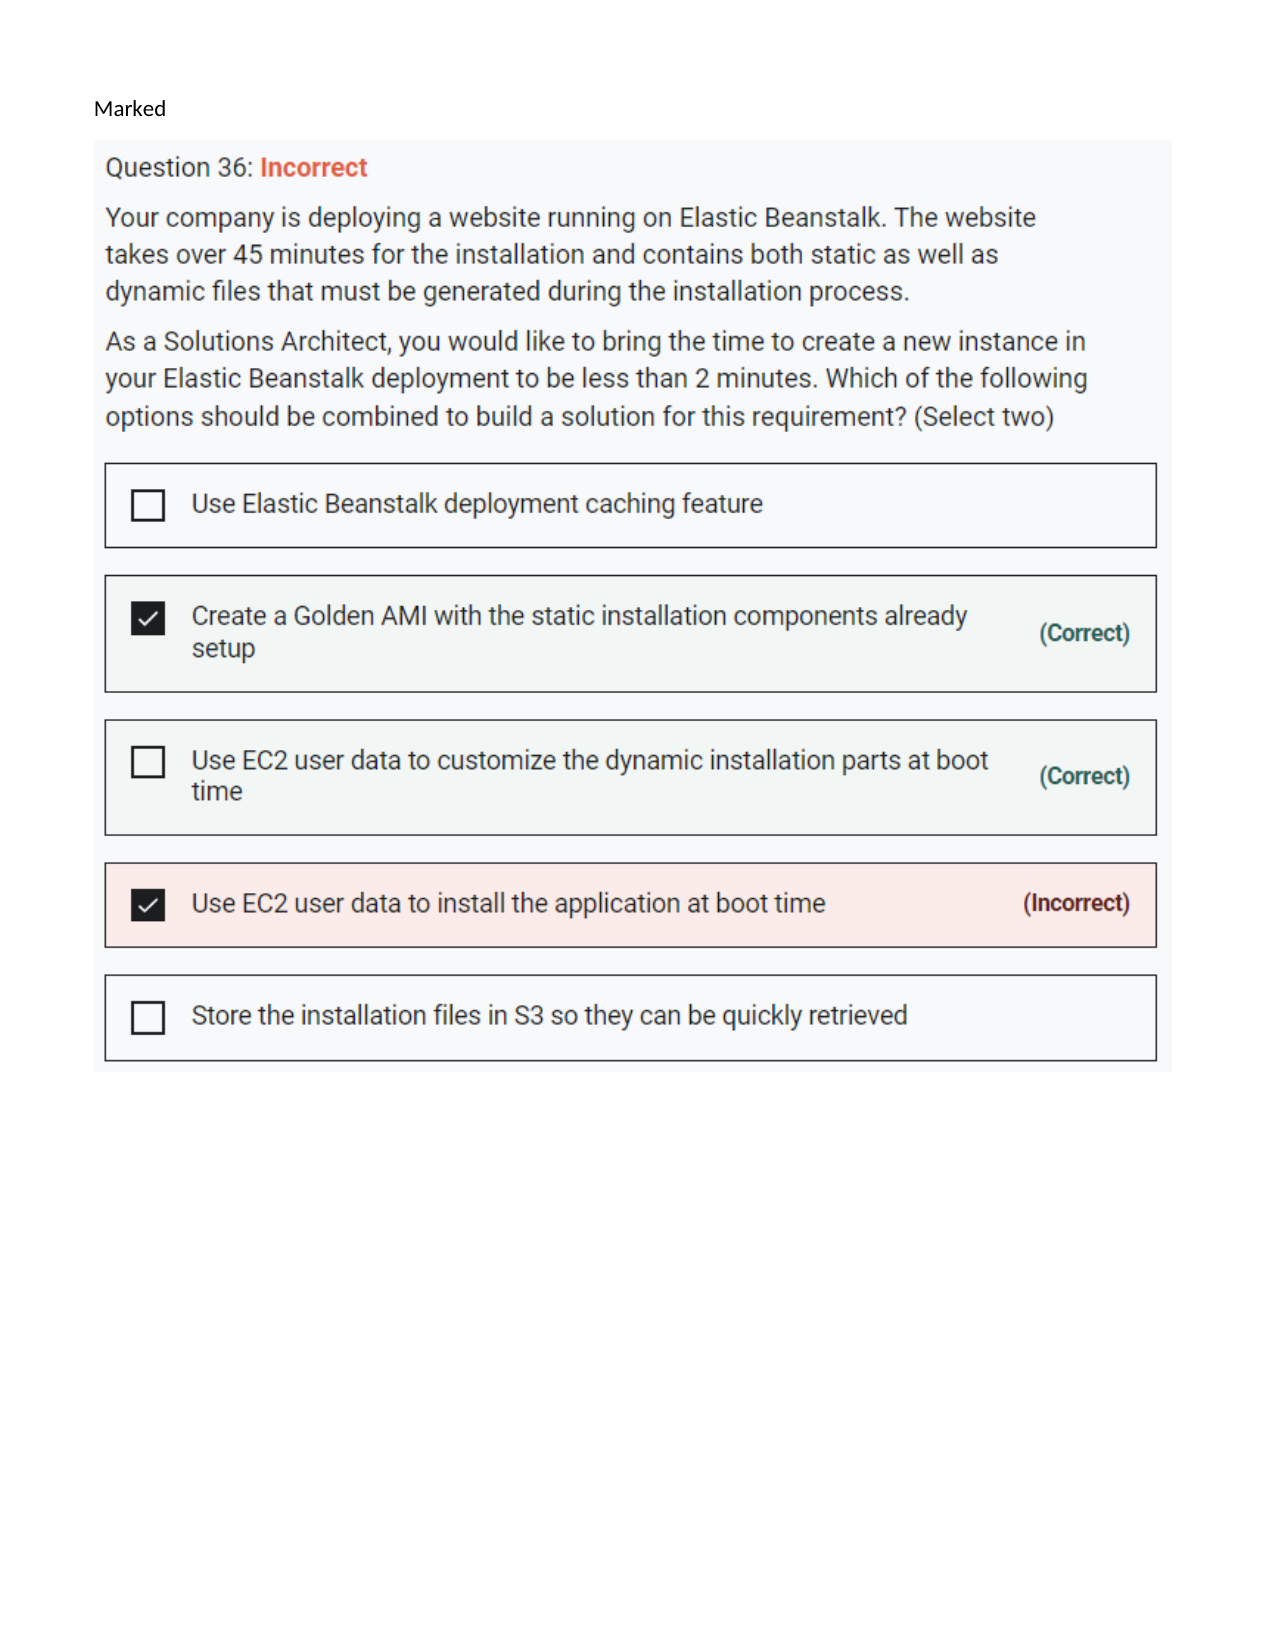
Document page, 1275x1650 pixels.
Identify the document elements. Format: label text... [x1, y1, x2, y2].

picture [93, 140, 1172, 1072]
text Marked [94, 94, 1172, 122]
